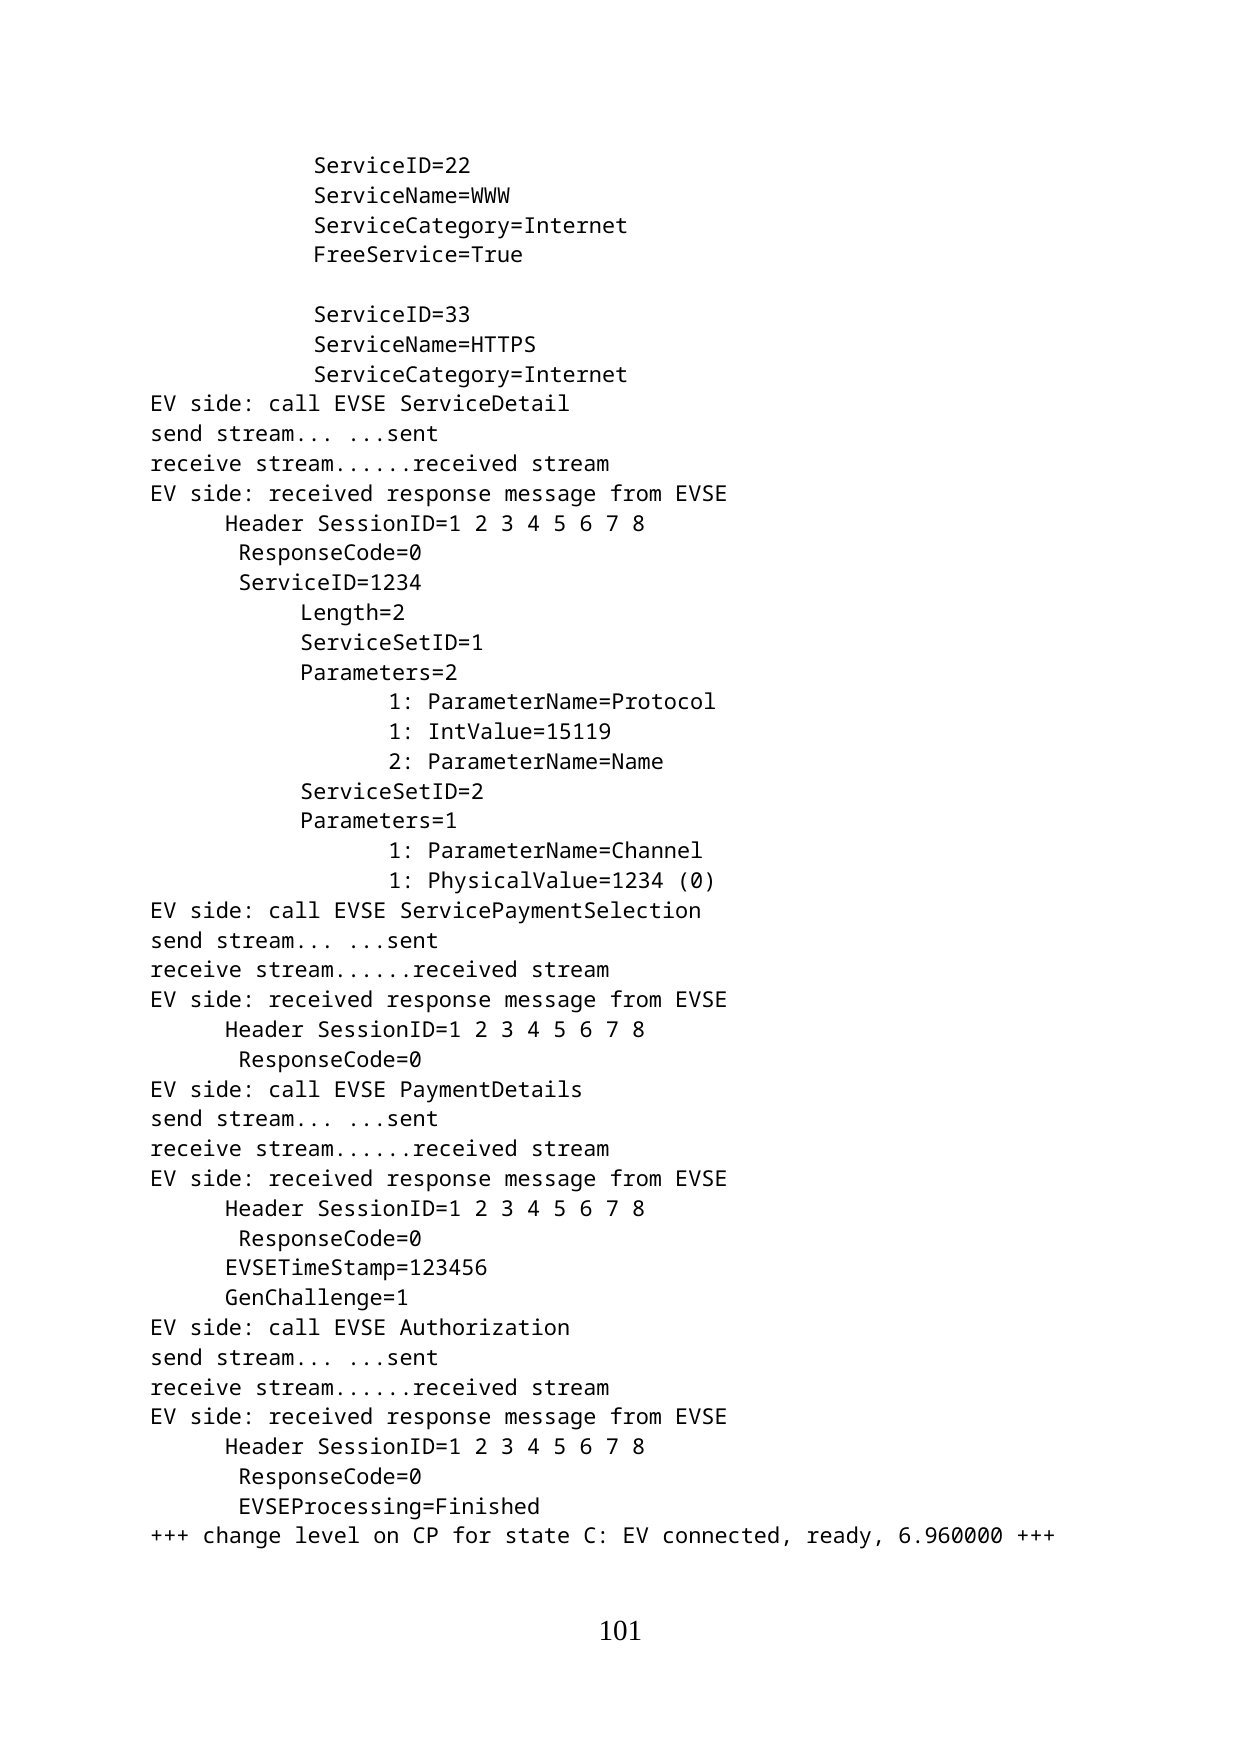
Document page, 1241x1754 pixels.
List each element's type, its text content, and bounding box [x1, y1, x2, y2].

text receive stream......received stream [150, 448, 1090, 478]
text receive stream......received stream [150, 1133, 1090, 1163]
text EV side: received response message from EVSE [150, 478, 1090, 507]
text ServiceID=22 [150, 150, 1090, 180]
text ServiceName=WWW [150, 180, 1090, 209]
text GenChallenge=1 [150, 1282, 1090, 1312]
text Parameters=1 [150, 805, 1090, 835]
text EV side: call EVSE Authorization [150, 1312, 1090, 1342]
text ServiceSetID=1 [150, 627, 1090, 656]
text Length=2 [150, 597, 1090, 627]
text ServiceName=HTTPS [150, 329, 1090, 358]
text ResponseCode=0 [150, 537, 1090, 567]
text send stream... ...sent [150, 418, 1090, 448]
text EV side: call EVSE ServicePaymentSelection [150, 895, 1090, 924]
text FreeService=True [150, 239, 1090, 269]
text Header SessionID=1 2 3 4 5 6 7 8 [150, 1193, 1090, 1222]
text 1: IntValue=15119 [150, 716, 1090, 746]
text send stream... ...sent [150, 1103, 1090, 1133]
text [150, 1401, 1090, 1431]
text ServiceID=33 [150, 299, 1090, 329]
text Header SessionID=1 2 3 4 5 6 7 8 [150, 507, 1090, 537]
text ServiceCategory=Internet [150, 358, 1090, 388]
text send stream... ...sent [150, 924, 1090, 954]
text EV side: received response message from EVSE [150, 984, 1090, 1014]
text receive stream......received stream [150, 954, 1090, 984]
text ServiceCategory=Internet [150, 209, 1090, 239]
text ServiceID=1234 [150, 567, 1090, 597]
text Parameters=2 [150, 656, 1090, 686]
text EV side: call EVSE PaymentDetails [150, 1073, 1090, 1103]
text 1: PhysicalValue=1234 (0) [150, 865, 1090, 895]
text +++ change level on CP for state C: EV connected, ready, 6.960000 +++ [150, 1520, 1090, 1550]
text Header SessionID=1 2 3 4 5 6 7 8 [150, 1014, 1090, 1044]
text ServiceSetID=2 [150, 776, 1090, 805]
text send stream... ...sent [150, 1342, 1090, 1371]
text EVSETimeStamp=123456 [150, 1252, 1090, 1282]
text ResponseCode=0 [150, 1461, 1090, 1491]
text 2: ParameterName=Name [150, 746, 1090, 776]
text ResponseCode=0 [150, 1222, 1090, 1252]
text 1: ParameterName=Protocol [150, 686, 1090, 716]
text EV side: call EVSE ServiceDetail [150, 388, 1090, 418]
text ResponseCode=0 [150, 1044, 1090, 1073]
text receive stream......received stream [150, 1371, 1090, 1401]
text EVSEProcessing=Finished [150, 1491, 1090, 1520]
text 1: ParameterName=Channel [150, 835, 1090, 865]
text Header SessionID=1 2 3 4 5 6 7 8 [150, 1431, 1090, 1461]
text EV side: received response message from EVSE [150, 1163, 1090, 1193]
